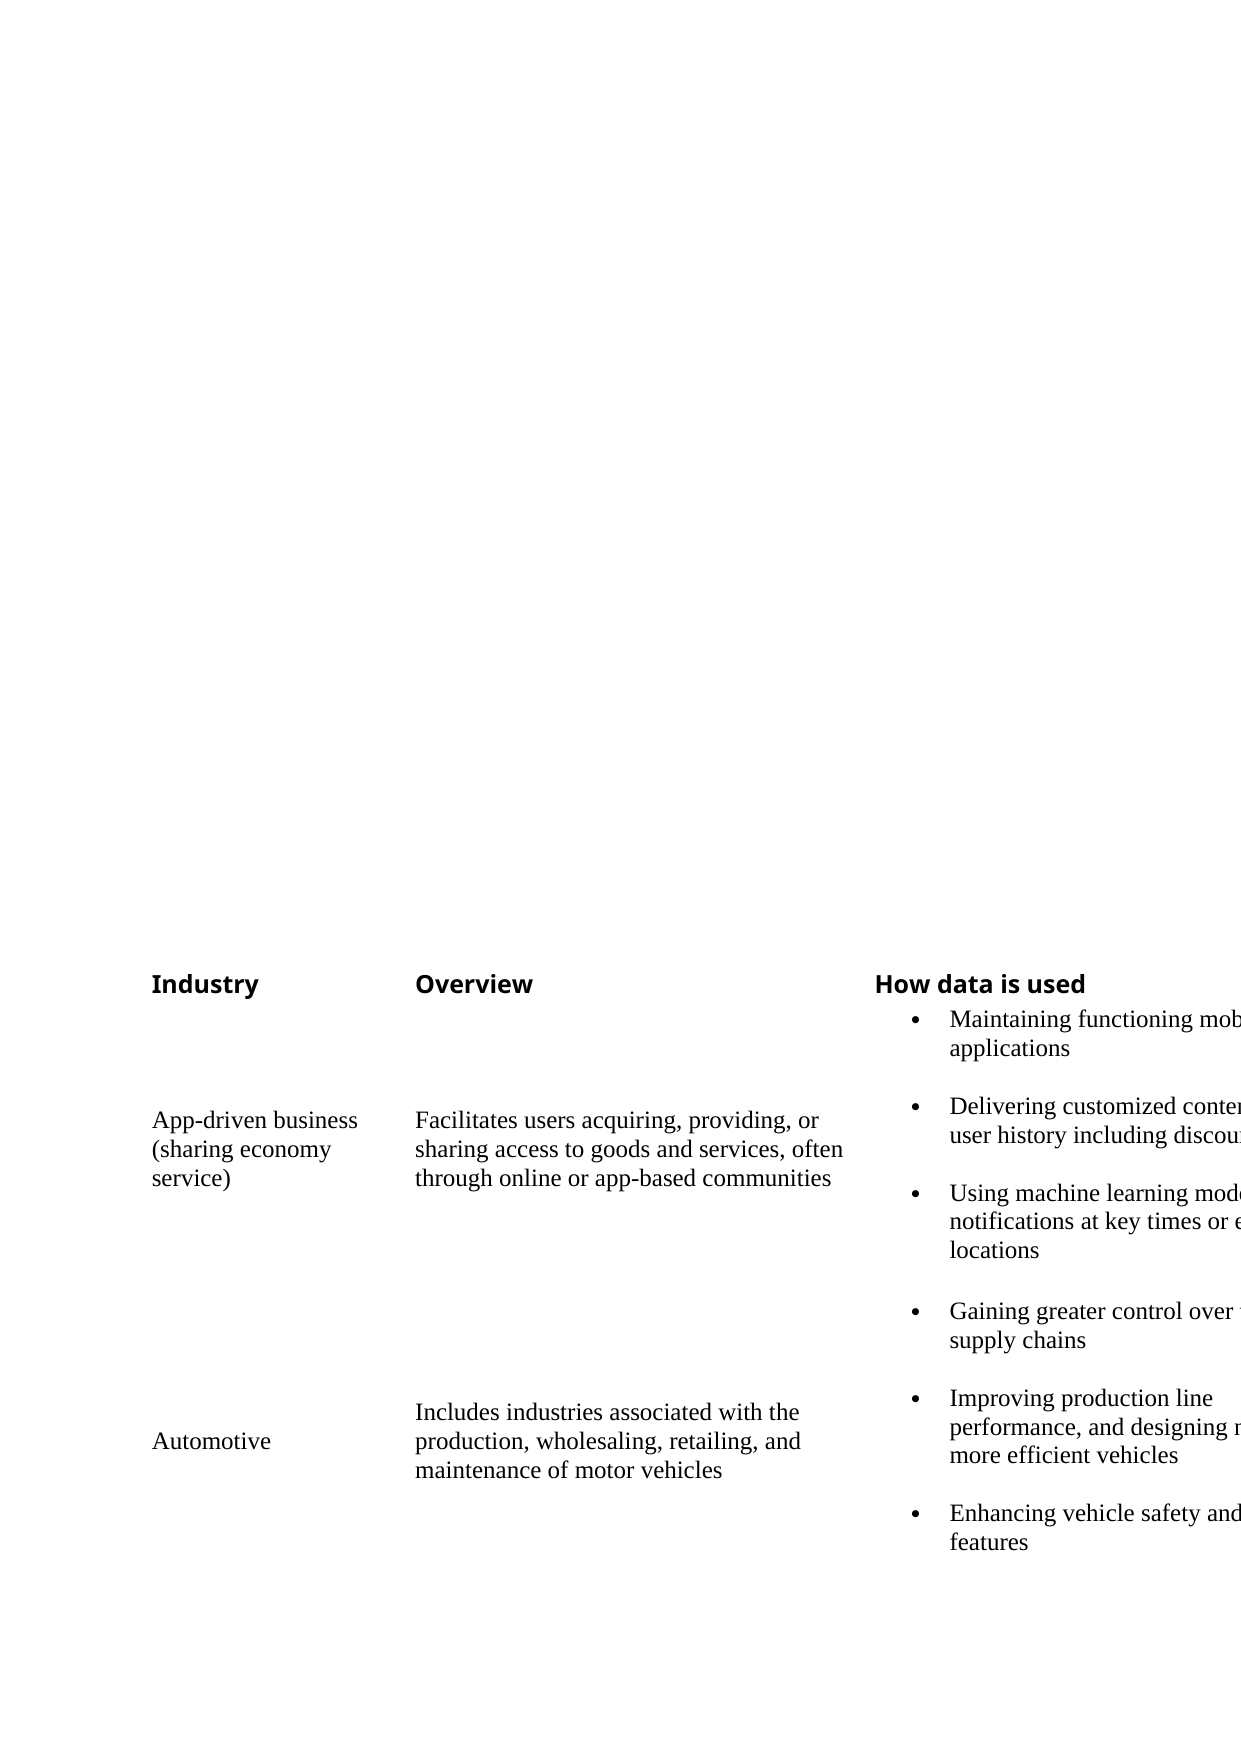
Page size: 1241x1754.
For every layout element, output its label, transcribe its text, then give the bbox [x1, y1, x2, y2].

table_cell Includes industries associated with the production, wholesaling, retailing, and maintenance of motor vehicles [413, 1295, 873, 1587]
table_cell App-driven business (sharing economy service) [150, 1003, 413, 1295]
table_header Industry [150, 966, 413, 1003]
table_cell Maintaining functioning mobile applications Delivering customized content based on user history including discounts Using machine learning models to send notifications at key times or even locations [873, 1003, 1240, 1295]
table_cell Automotive [150, 1295, 413, 1587]
table_cell Facilitates users acquiring, providing, or sharing access to goods and services, often through online or app-based communities [413, 1003, 873, 1295]
table_header How data is used [873, 966, 1240, 1003]
table_header Overview [413, 966, 873, 1003]
table_cell Gaining greater control over their supply chains Improving production line performance, and designing new and more efficient vehicles Enhancing vehicle safety and new features [873, 1295, 1240, 1587]
